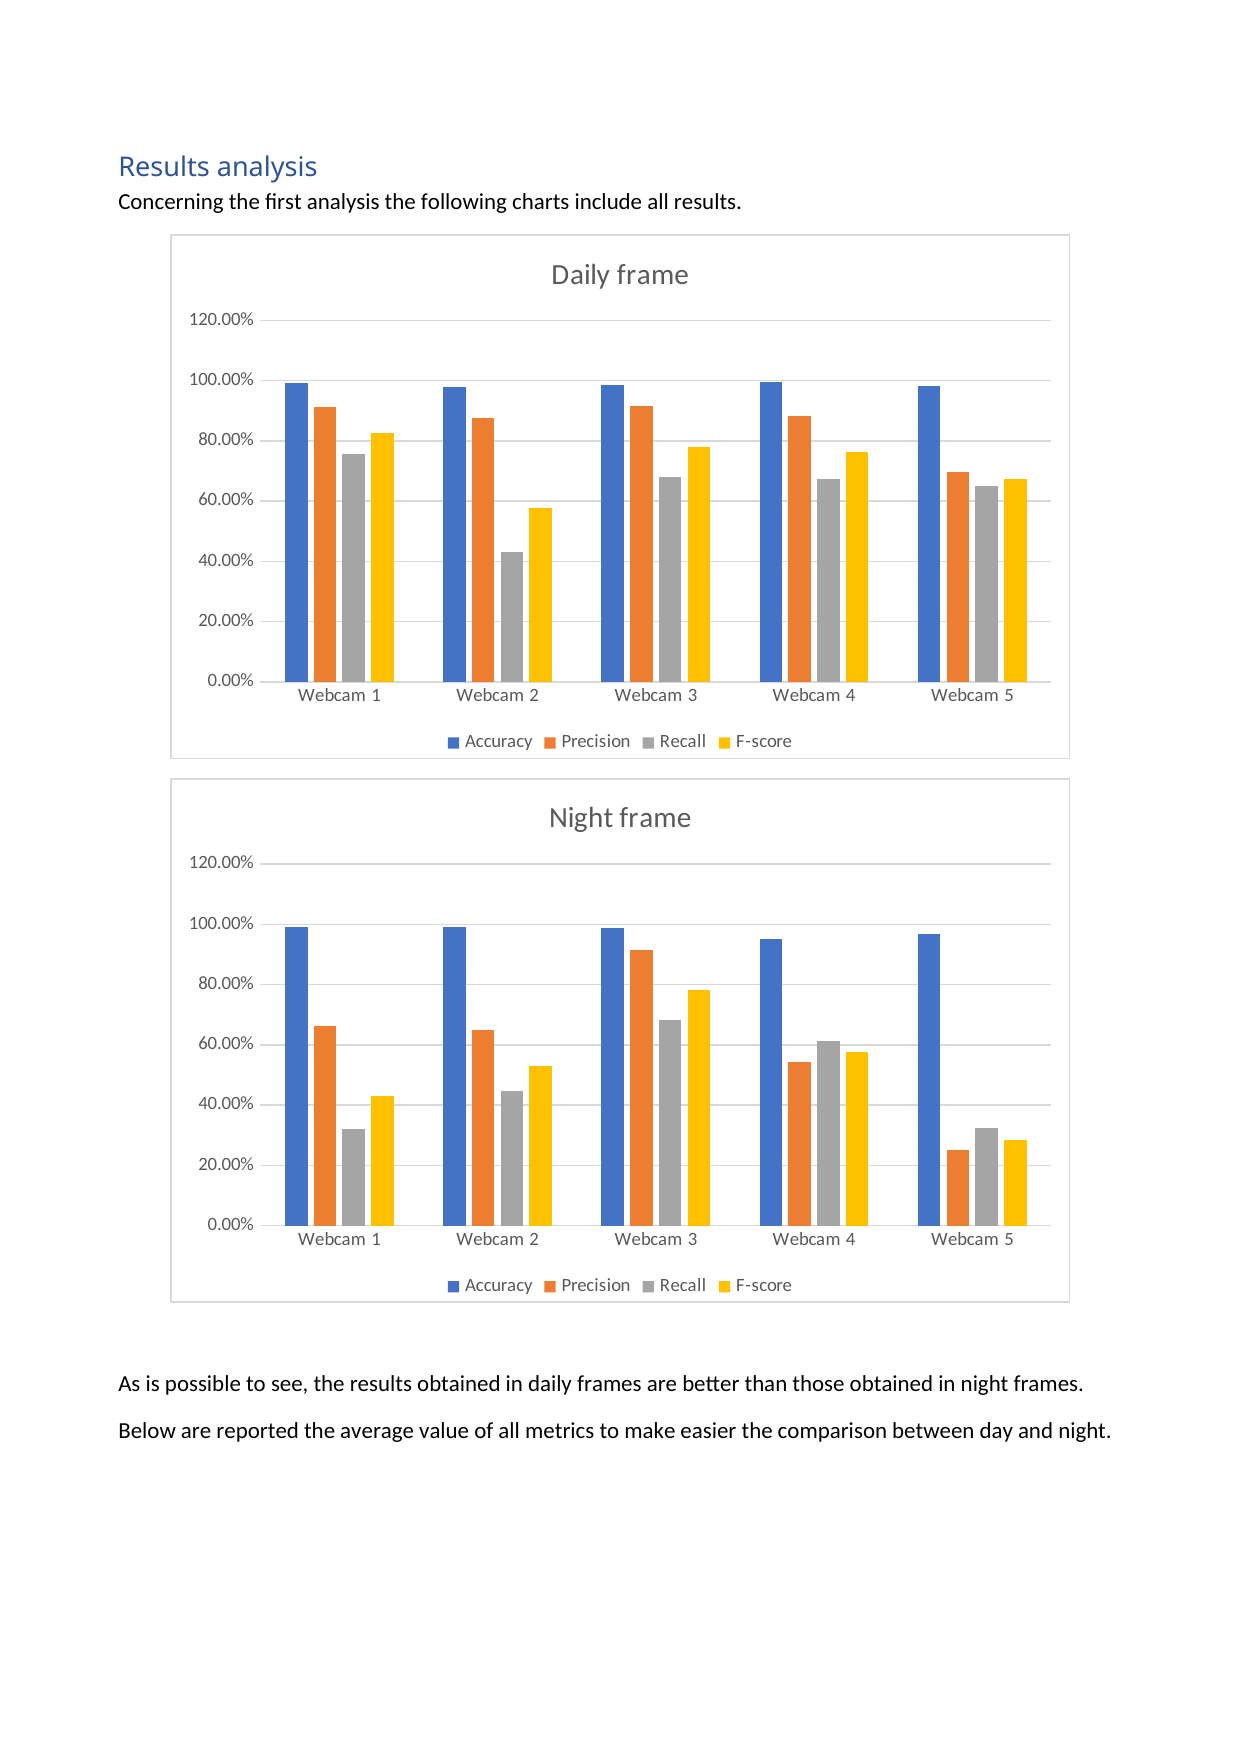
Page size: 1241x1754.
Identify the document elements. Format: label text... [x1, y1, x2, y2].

text As is possible to see, the results obtained in daily frames are better than those obtained in night frames. [118, 1369, 1122, 1397]
text Below are reported the average value of all metrics to make easier the comparison between day and night. [118, 1416, 1122, 1444]
text Concerning the first analysis the following charts include all results. [118, 187, 1122, 215]
subtitle Results analysis [118, 148, 1122, 184]
